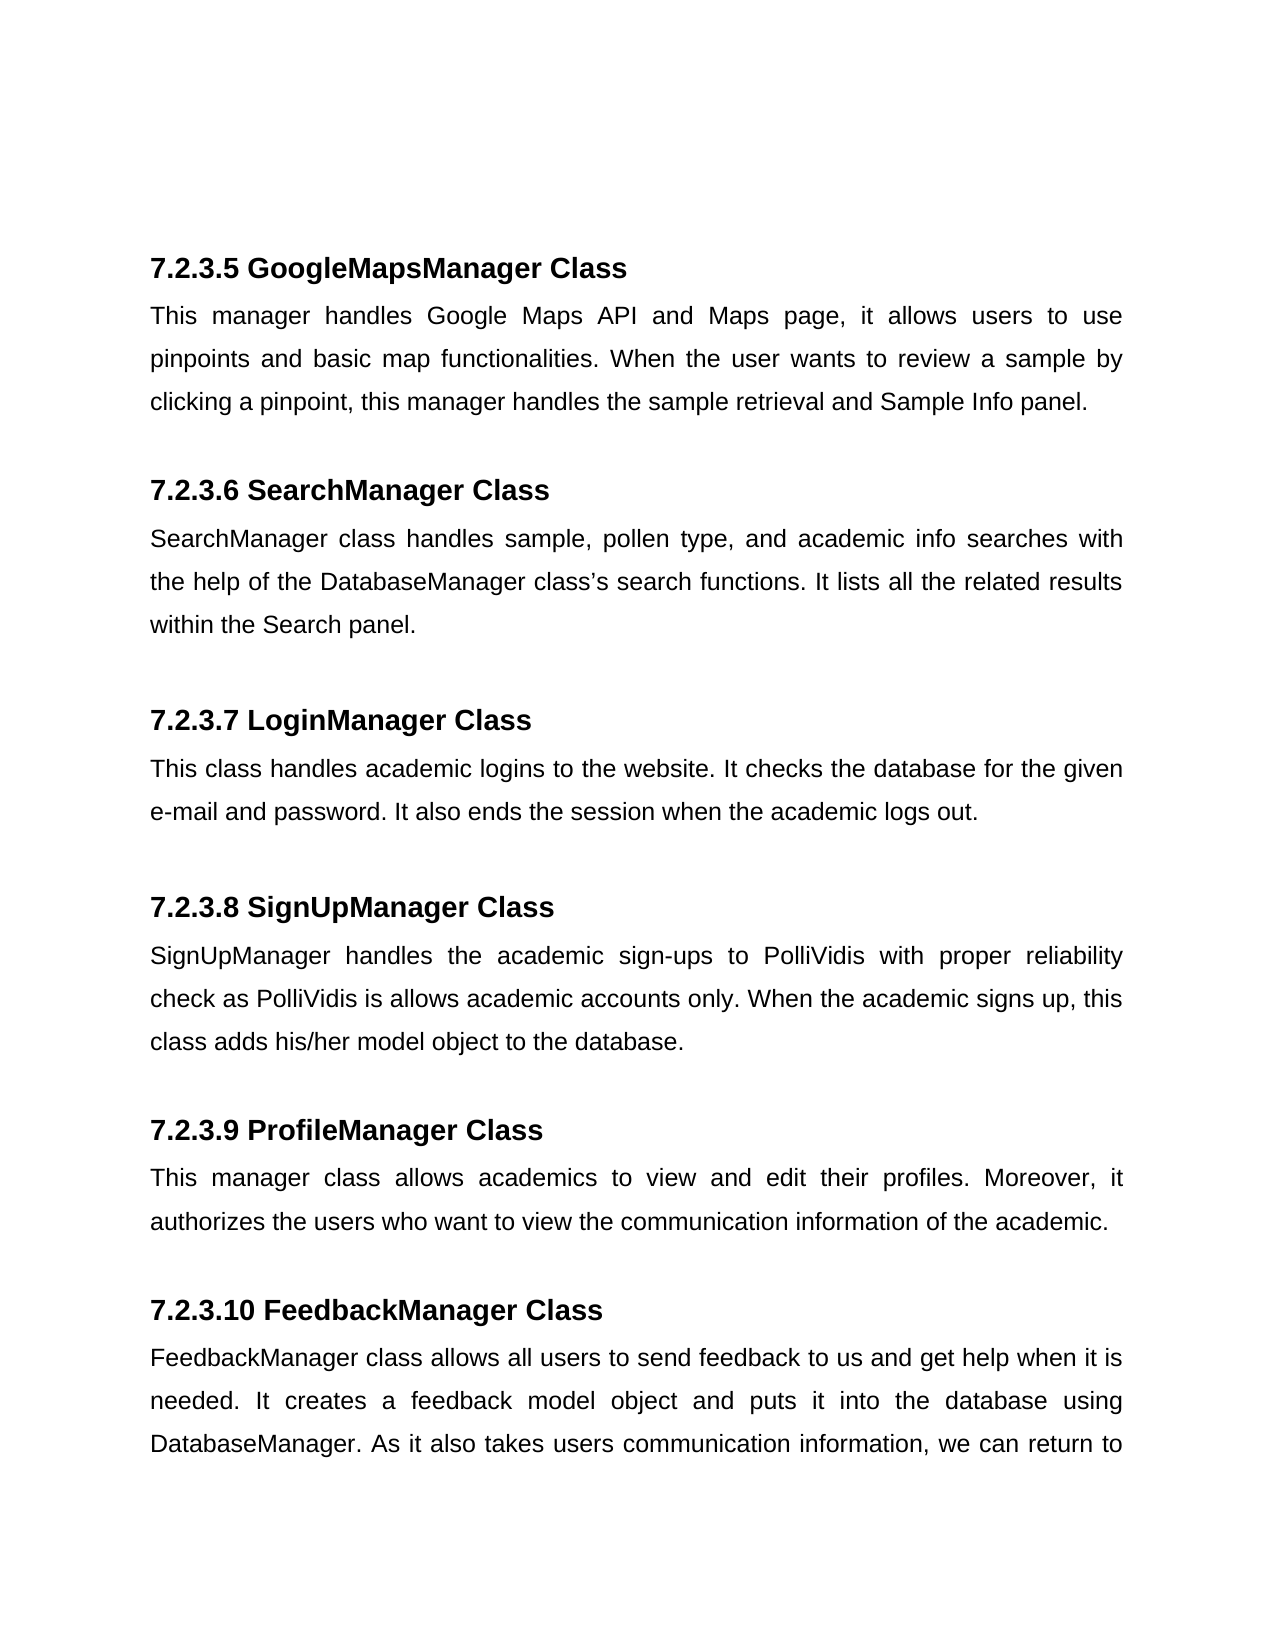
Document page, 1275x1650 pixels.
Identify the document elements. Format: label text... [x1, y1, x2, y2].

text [150, 1343, 1125, 1458]
text This manager handles Google Maps API and Maps page, it allows users to use pinpoints and basic map functionalities. When the user wants to review a sample by clicking a pinpoint, this manager handles the sample retrieval and Sample Info panel. [150, 301, 1125, 416]
text This class handles academic logins to the website. It checks the database for the given e-mail and password. It also ends the session when the academic logs out. [150, 754, 1125, 826]
text This manager class allows academics to view and edit their profiles. Moreover, it authorizes the users who want to view the communication information of the academic. [150, 1163, 1125, 1235]
text SignUpManager handles the academic sign-ups to PolliVidis with proper reliability check as PolliVidis is allows academic accounts only. When the academic signs up, this class adds his/her model object to the database. [150, 941, 1125, 1056]
subtitle 7.2.3.6 SearchManager Class [150, 473, 1125, 507]
subtitle 7.2.3.9 ProfileManager Class [150, 1113, 1125, 1147]
subtitle 7.2.3.10 FeedbackManager Class [150, 1293, 1125, 1326]
text SearchManager class handles sample, pollen type, and academic info searches with the help of the DatabaseManager class’s search functions. It lists all the related results within the Search panel. [150, 524, 1125, 639]
subtitle 7.2.3.8 SignUpManager Class [150, 890, 1125, 924]
subtitle 7.2.3.7 LoginManager Class [150, 703, 1125, 737]
subtitle 7.2.3.5 GoogleMapsManager Class [150, 251, 1125, 284]
